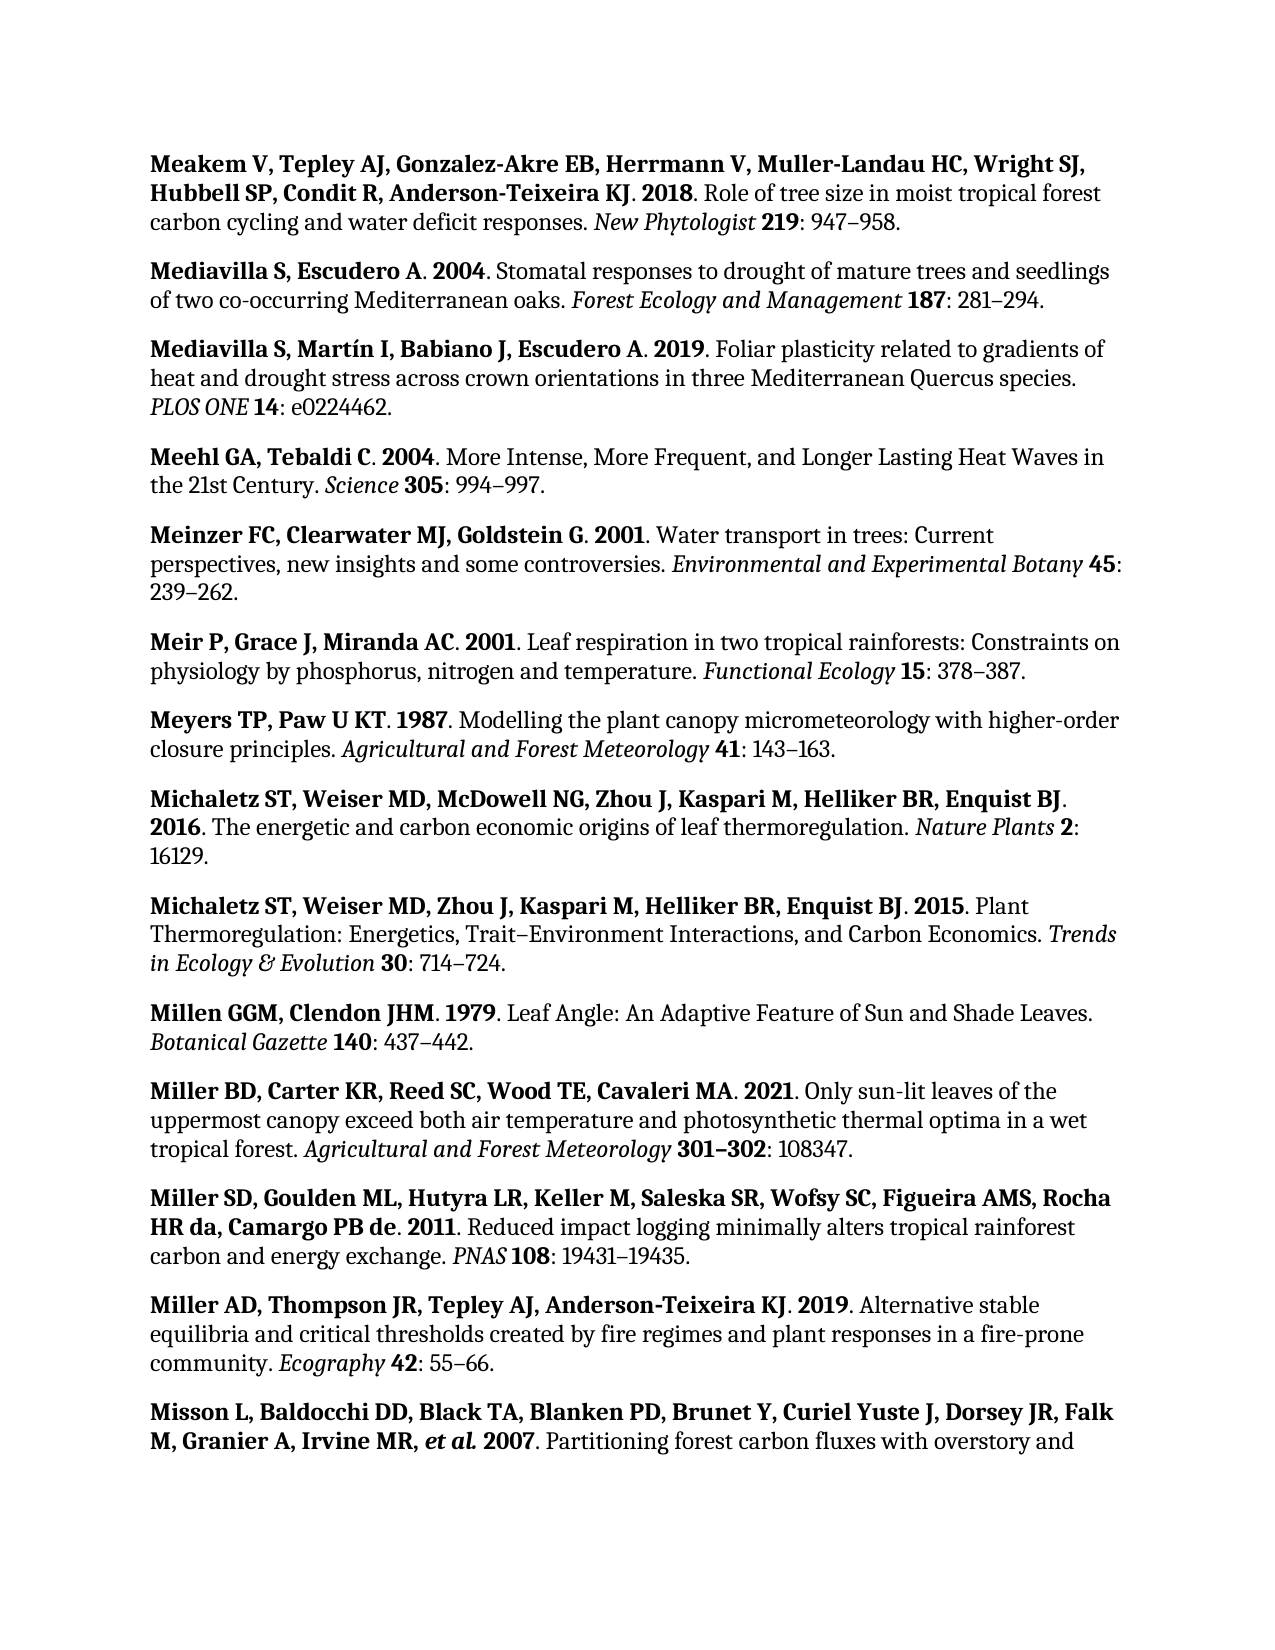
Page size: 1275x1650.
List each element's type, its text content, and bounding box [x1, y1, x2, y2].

text Meakem V, Tepley AJ, Gonzalez-Akre EB, Herrmann V, Muller-Landau HC, Wright SJ, Hubbell SP, Condit R, Anderson-Teixeira KJ. 2018. Role of tree size in moist tropical forest carbon cycling and water deficit responses. New Phytologist 219: 947–958. [150, 150, 1125, 236]
text Millen GGM, Clendon JHM. 1979. Leaf Angle: An Adaptive Feature of Sun and Shade Leaves. Botanical Gazette 140: 437–442. [150, 999, 1125, 1056]
text Miller BD, Carter KR, Reed SC, Wood TE, Cavaleri MA. 2021. Only sun-lit leaves of the uppermost canopy exceed both air temperature and photosynthetic thermal optima in a wet tropical forest. Agricultural and Forest Meteorology 301–302: 108347. [150, 1077, 1125, 1163]
text Miller AD, Thompson JR, Tepley AJ, Anderson‐Teixeira KJ. 2019. Alternative stable equilibria and critical thresholds created by fire regimes and plant responses in a fire-prone community. Ecography 42: 55–66. [150, 1291, 1125, 1377]
text Meir P, Grace J, Miranda AC. 2001. Leaf respiration in two tropical rainforests: Constraints on physiology by phosphorus, nitrogen and temperature. Functional Ecology 15: 378–387. [150, 628, 1125, 685]
text Meyers TP, Paw U KT. 1987. Modelling the plant canopy micrometeorology with higher-order closure principles. Agricultural and Forest Meteorology 41: 143–163. [150, 706, 1125, 764]
text Michaletz ST, Weiser MD, Zhou J, Kaspari M, Helliker BR, Enquist BJ. 2015. Plant Thermoregulation: Energetics, Trait–Environment Interactions, and Carbon Economics. Trends in Ecology & Evolution 30: 714–724. [150, 892, 1125, 978]
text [150, 1398, 1125, 1456]
text Michaletz ST, Weiser MD, McDowell NG, Zhou J, Kaspari M, Helliker BR, Enquist BJ. 2016. The energetic and carbon economic origins of leaf thermoregulation. Nature Plants 2: 16129. [150, 784, 1125, 871]
text Meinzer FC, Clearwater MJ, Goldstein G. 2001. Water transport in trees: Current perspectives, new insights and some controversies. Environmental and Experimental Botany 45: 239–262. [150, 521, 1125, 607]
text Mediavilla S, Martín I, Babiano J, Escudero A. 2019. Foliar plasticity related to gradients of heat and drought stress across crown orientations in three Mediterranean Quercus species. PLOS ONE 14: e0224462. [150, 335, 1125, 422]
text Mediavilla S, Escudero A. 2004. Stomatal responses to drought of mature trees and seedlings of two co-occurring Mediterranean oaks. Forest Ecology and Management 187: 281–294. [150, 257, 1125, 314]
text Meehl GA, Tebaldi C. 2004. More Intense, More Frequent, and Longer Lasting Heat Waves in the 21st Century. Science 305: 994–997. [150, 442, 1125, 500]
text Miller SD, Goulden ML, Hutyra LR, Keller M, Saleska SR, Wofsy SC, Figueira AMS, Rocha HR da, Camargo PB de. 2011. Reduced impact logging minimally alters tropical rainforest carbon and energy exchange. PNAS 108: 19431–19435. [150, 1184, 1125, 1270]
